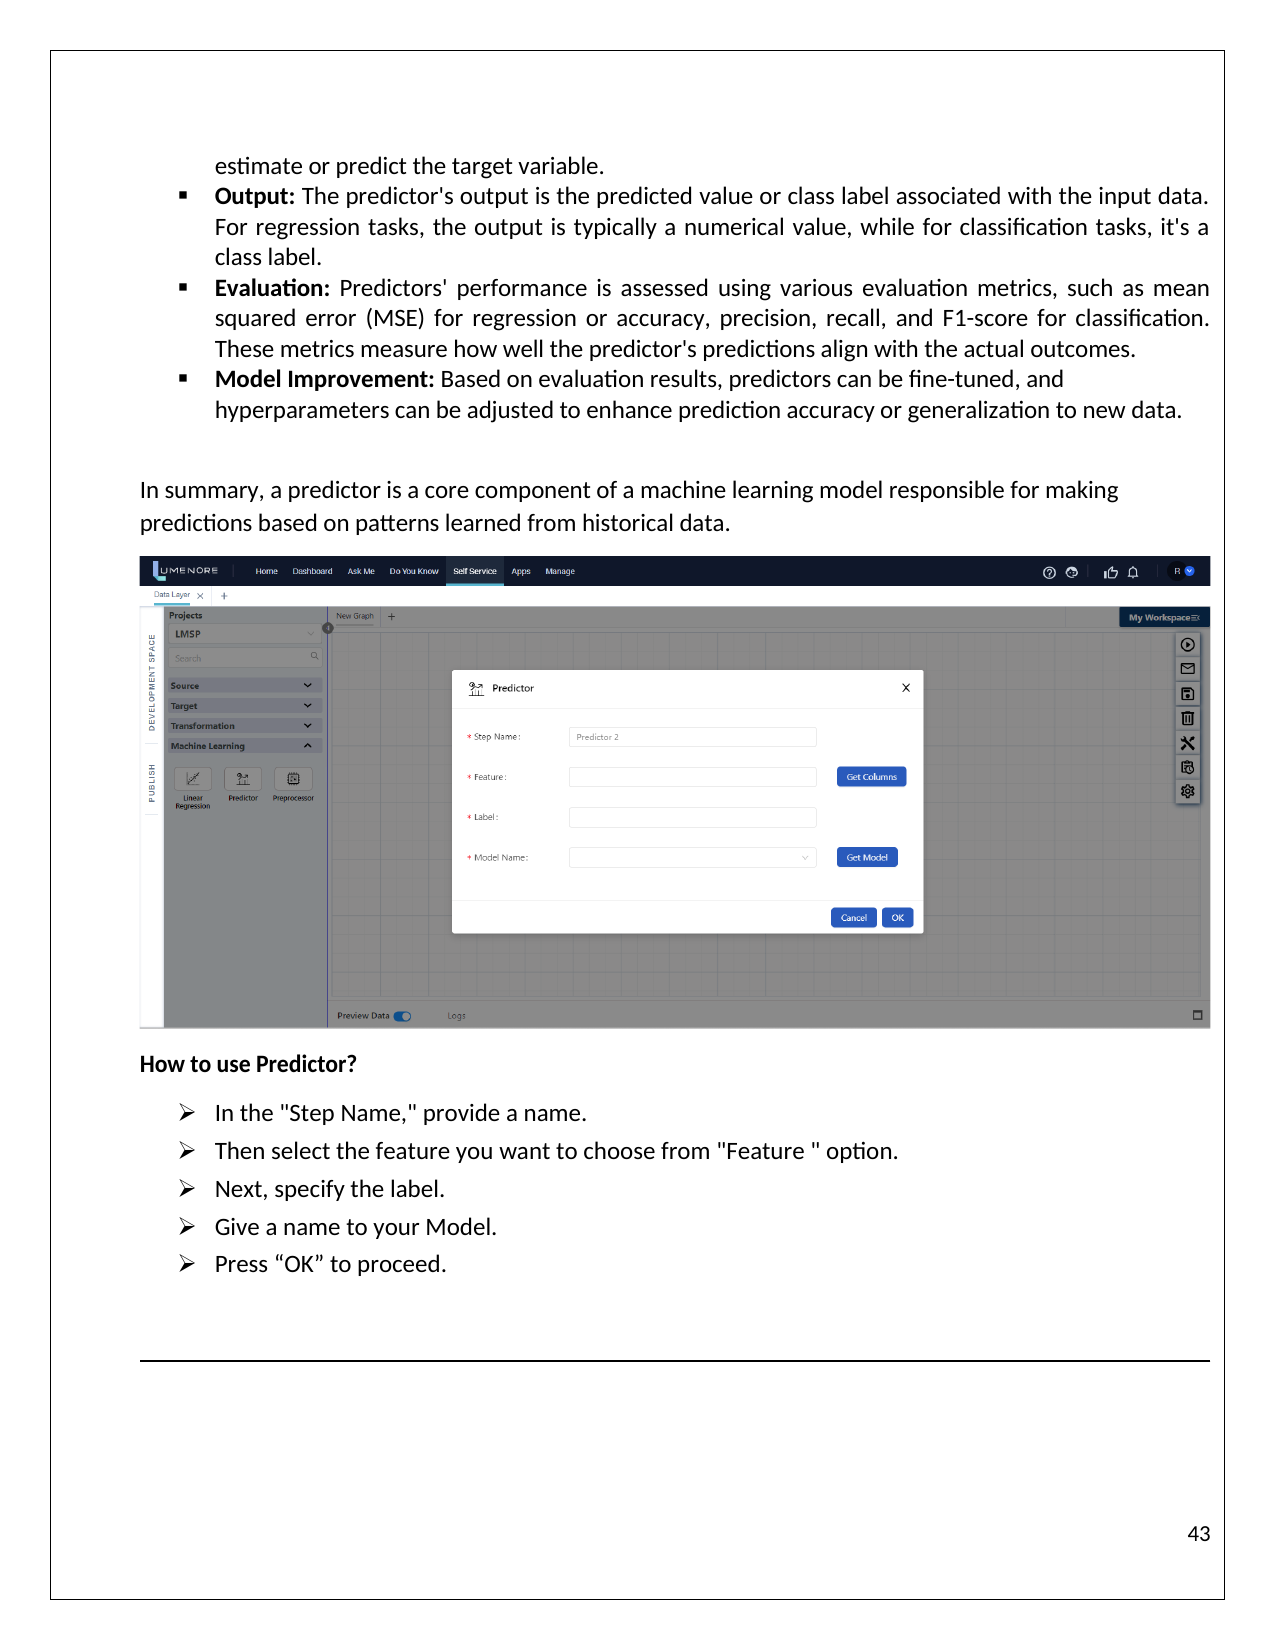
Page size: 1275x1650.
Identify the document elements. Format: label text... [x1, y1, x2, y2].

list Output: The predictor's output is the predicted value or class label associated with the input data. For regression tasks, the output is typically a numerical value, while for classification tasks, it's a class label. [177, 181, 1210, 272]
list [177, 150, 1210, 181]
list Then select the feature you want to choose from "Feature " option. [177, 1135, 1125, 1166]
list Evaluation: Predictors' performance is assessed using various evaluation metrics, such as mean squared error (MSE) for regression or accuracy, precision, recall, and F1-score for classification. These metrics measure how well the predictor's predictions align with the actual outcomes. [177, 272, 1210, 364]
list In the "Step Name," provide a name. [177, 1097, 1125, 1128]
list Model Improvement: Based on evaluation results, predictors can be fine-tuned, and hyperparameters can be adjusted to enhance prediction accuracy or generalization to new data. [177, 364, 1210, 425]
list Give a name to your Model. [177, 1211, 1125, 1241]
list Press “OK” to proceed. [177, 1248, 1125, 1279]
text In summary, a predictor is a core component of a machine learning model responsible for making predictions based on patterns learned from historical data. [139, 474, 1210, 538]
picture [139, 556, 1211, 1029]
list Next, specify the label. [177, 1173, 1125, 1203]
text How to use Predictor? [139, 1048, 1210, 1078]
